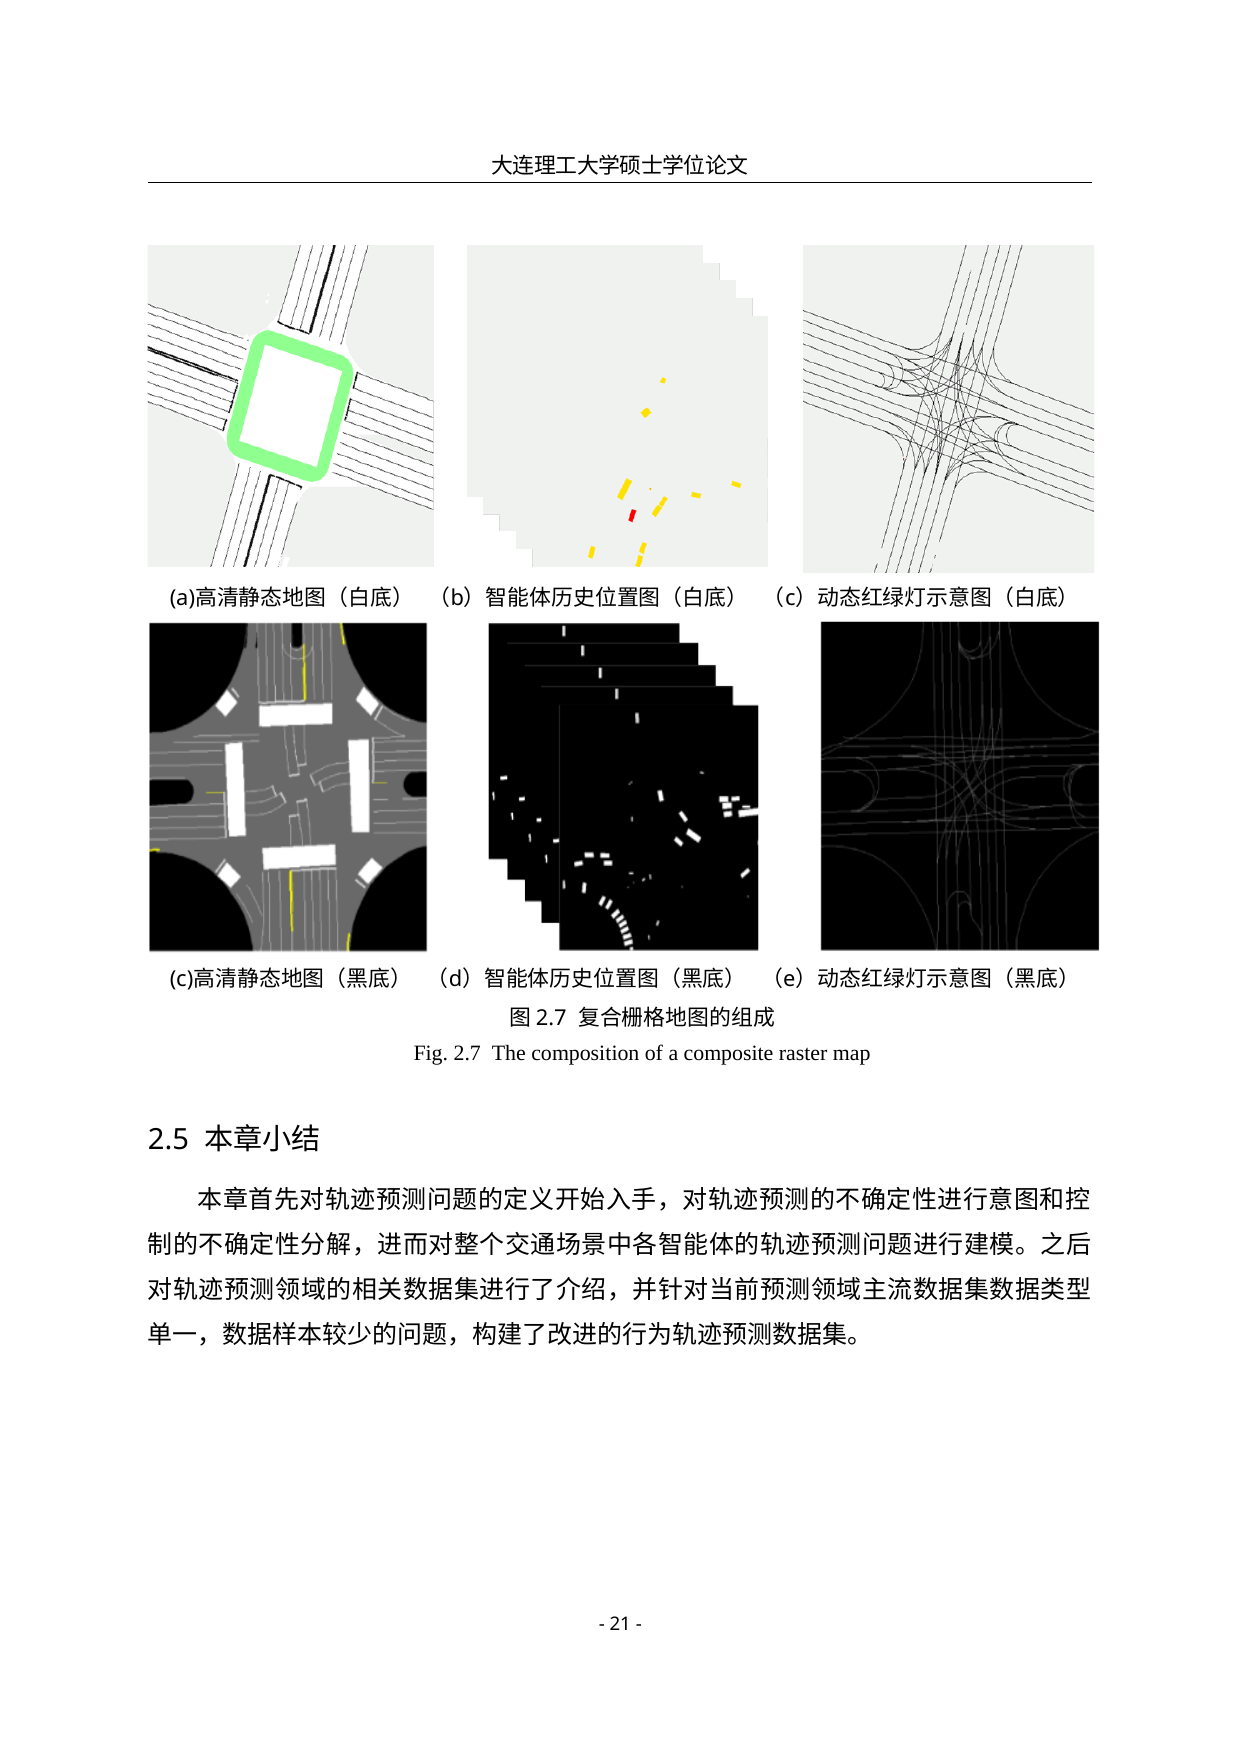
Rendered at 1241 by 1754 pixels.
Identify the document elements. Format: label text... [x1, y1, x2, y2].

text (c)高清静态地图（黑底） （d）智能体历史位置图（黑底） （e）动态红绿灯示意图（黑底） [148, 961, 1092, 992]
text 本章首先对轨迹预测问题的定义开始入手，对轨迹预测的不确定性进行意图和控制的不确定性分解，进而对整个交通场景中各智能体的轨迹预测问题进行建模。之后对轨迹预测领域的相关数据集进行了介绍，并针对当前预测领域主流数据集数据类型单一，数据样本较少的问题，构建了改进的行为轨迹预测数据集。 [148, 1179, 1092, 1351]
picture [147, 245, 1095, 573]
text 图2.7 复合栅格地图的组成 [148, 1000, 1092, 1032]
text Fig. 2.7 The composition of a composite raster map [148, 1040, 1092, 1065]
text (a)高清静态地图（白底） （b）智能体历史位置图（白底） （c）动态红绿灯示意图（白底） [148, 580, 1092, 612]
subtitle 2.5 本章小结 [148, 1116, 1092, 1158]
